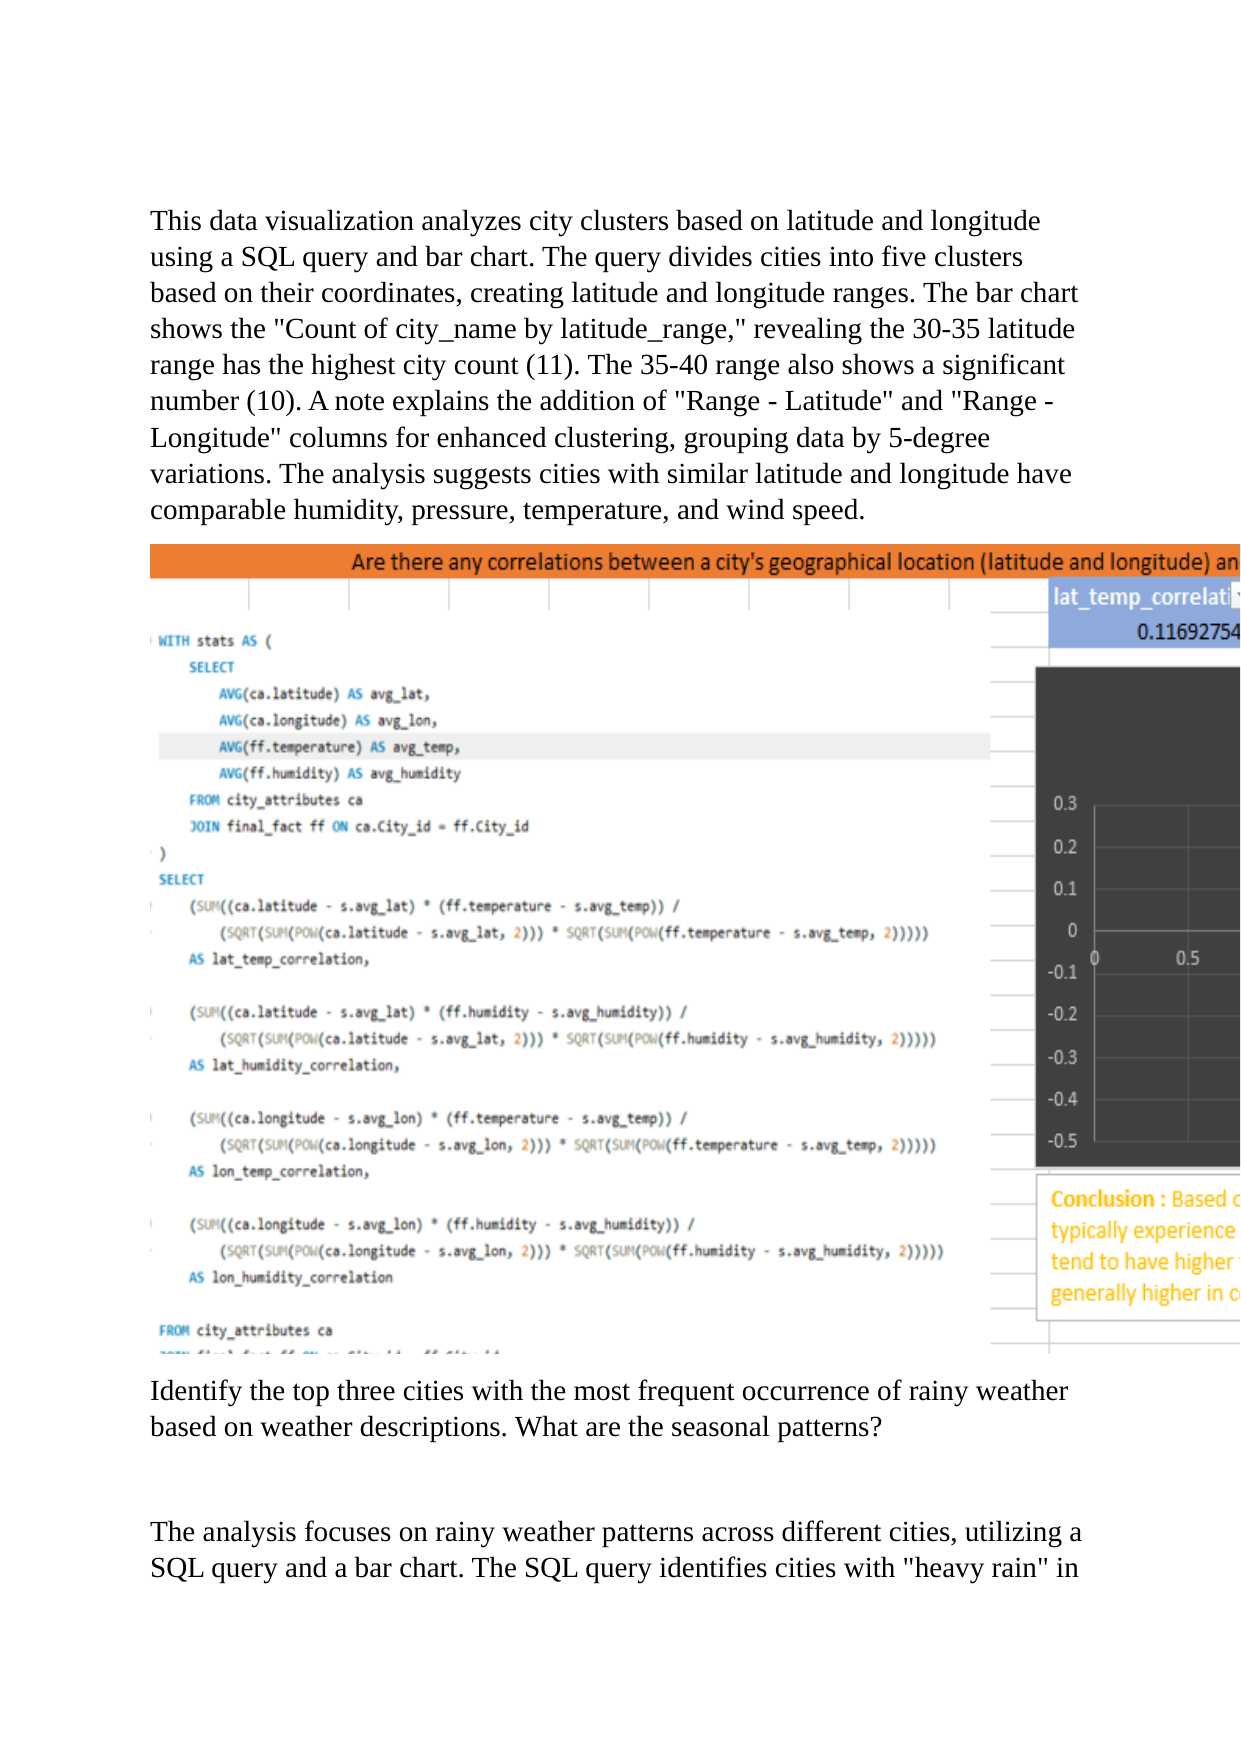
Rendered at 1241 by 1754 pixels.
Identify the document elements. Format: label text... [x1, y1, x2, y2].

text This data visualization analyzes city clusters based on latitude and longitude using a SQL query and bar chart. The query divides cities into five clusters based on their coordinates, creating latitude and longitude ranges. The bar chart shows the "Count of city_name by latitude_range," revealing the 30-35 latitude range has the highest city count (11). The 35-40 range also shows a significant number (10). A note explains the addition of "Range - Latitude" and "Range - Longitude" columns for enhanced clustering, grouping data by 5-degree variations. The analysis suggests cities with similar latitude and longitude have comparable humidity, pressure, temperature, and wind speed. [150, 203, 1090, 526]
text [150, 1514, 1090, 1584]
text Identify the top three cities with the most frequent occurrence of rainy weather based on weather descriptions. What are the seasonal patterns? [150, 1373, 1090, 1442]
